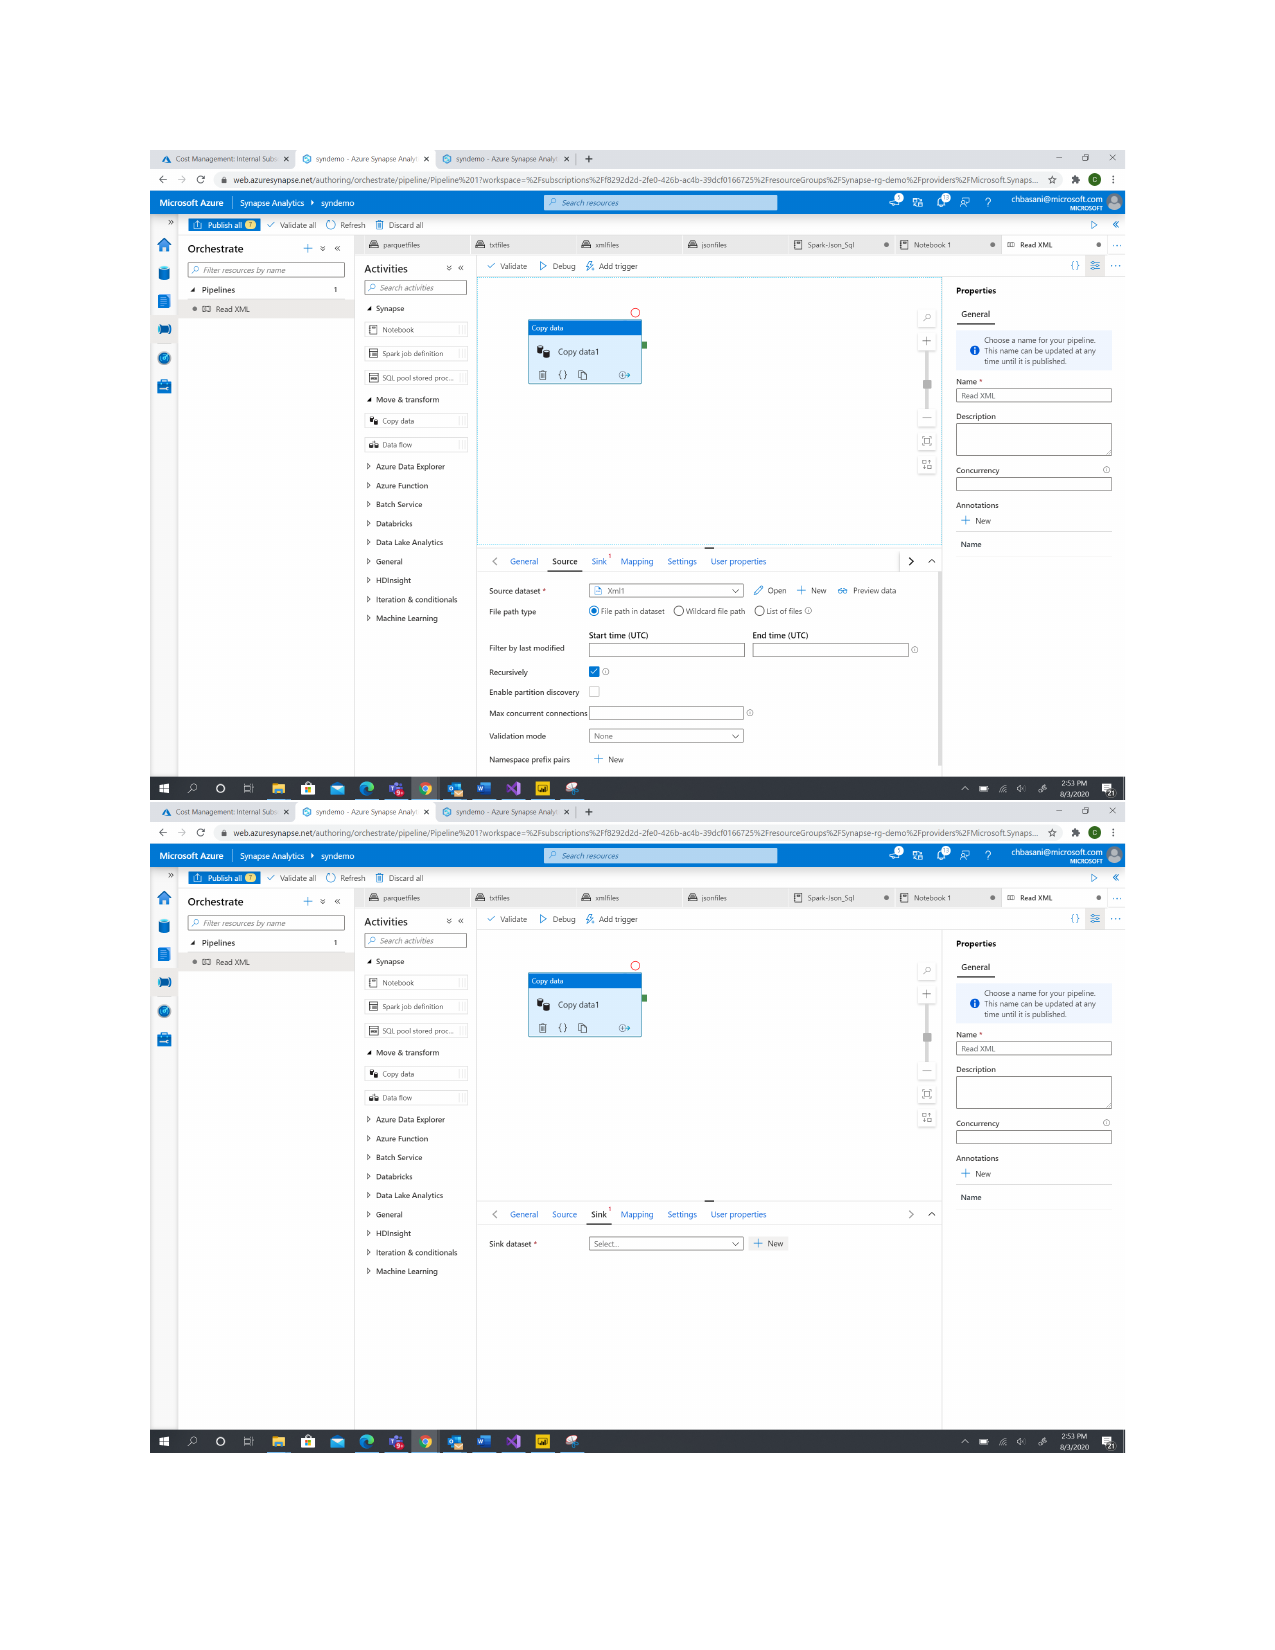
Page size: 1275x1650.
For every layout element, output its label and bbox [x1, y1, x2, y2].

picture [150, 802, 1125, 1453]
picture [150, 150, 1125, 800]
